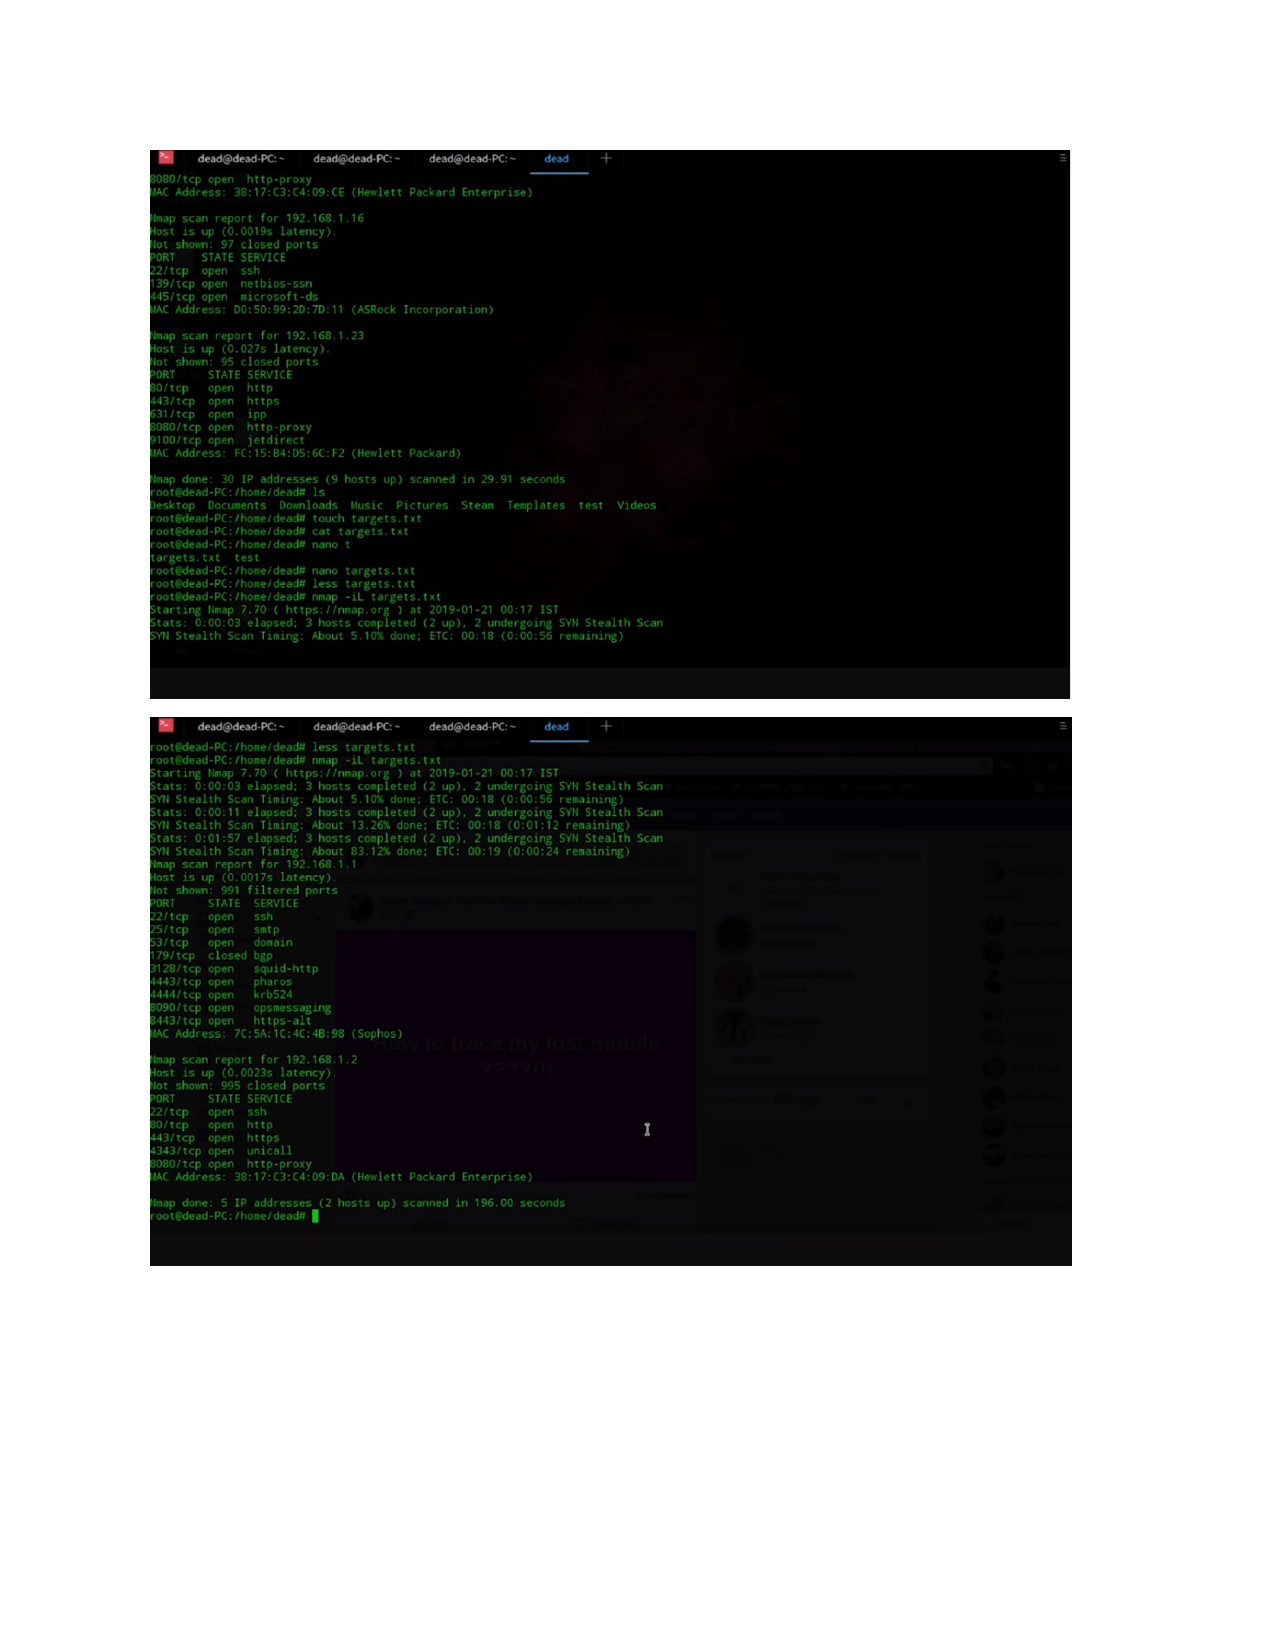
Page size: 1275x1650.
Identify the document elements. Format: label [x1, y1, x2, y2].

picture [150, 150, 1071, 699]
picture [150, 717, 1072, 1266]
